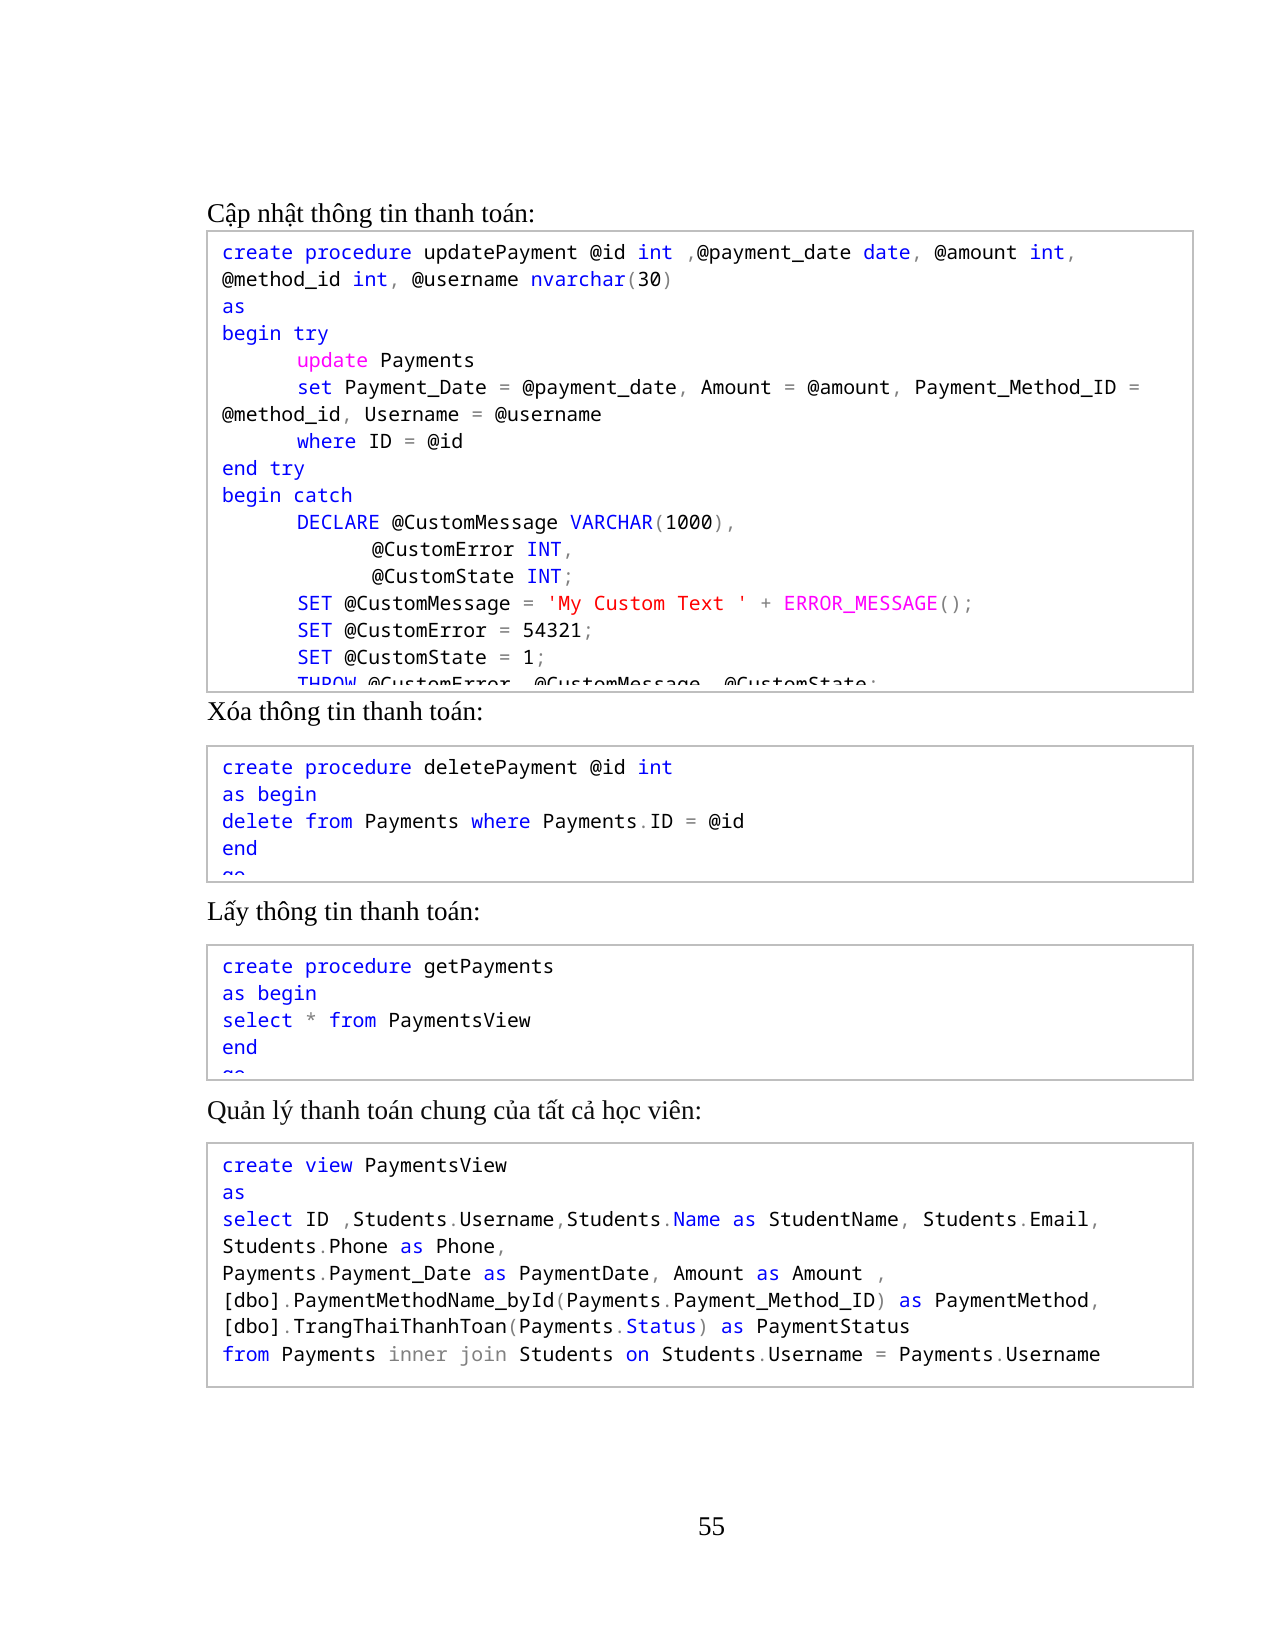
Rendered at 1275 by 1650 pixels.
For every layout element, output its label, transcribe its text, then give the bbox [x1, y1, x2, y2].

text Cập nhật thông tin thanh toán: [207, 197, 1157, 229]
text Quản lý thanh toán chung của tất cả học viên: [148, 1094, 1152, 1125]
text Xóa thông tin thanh toán: [207, 695, 1157, 727]
text Lấy thông tin thanh toán: [207, 894, 1157, 926]
